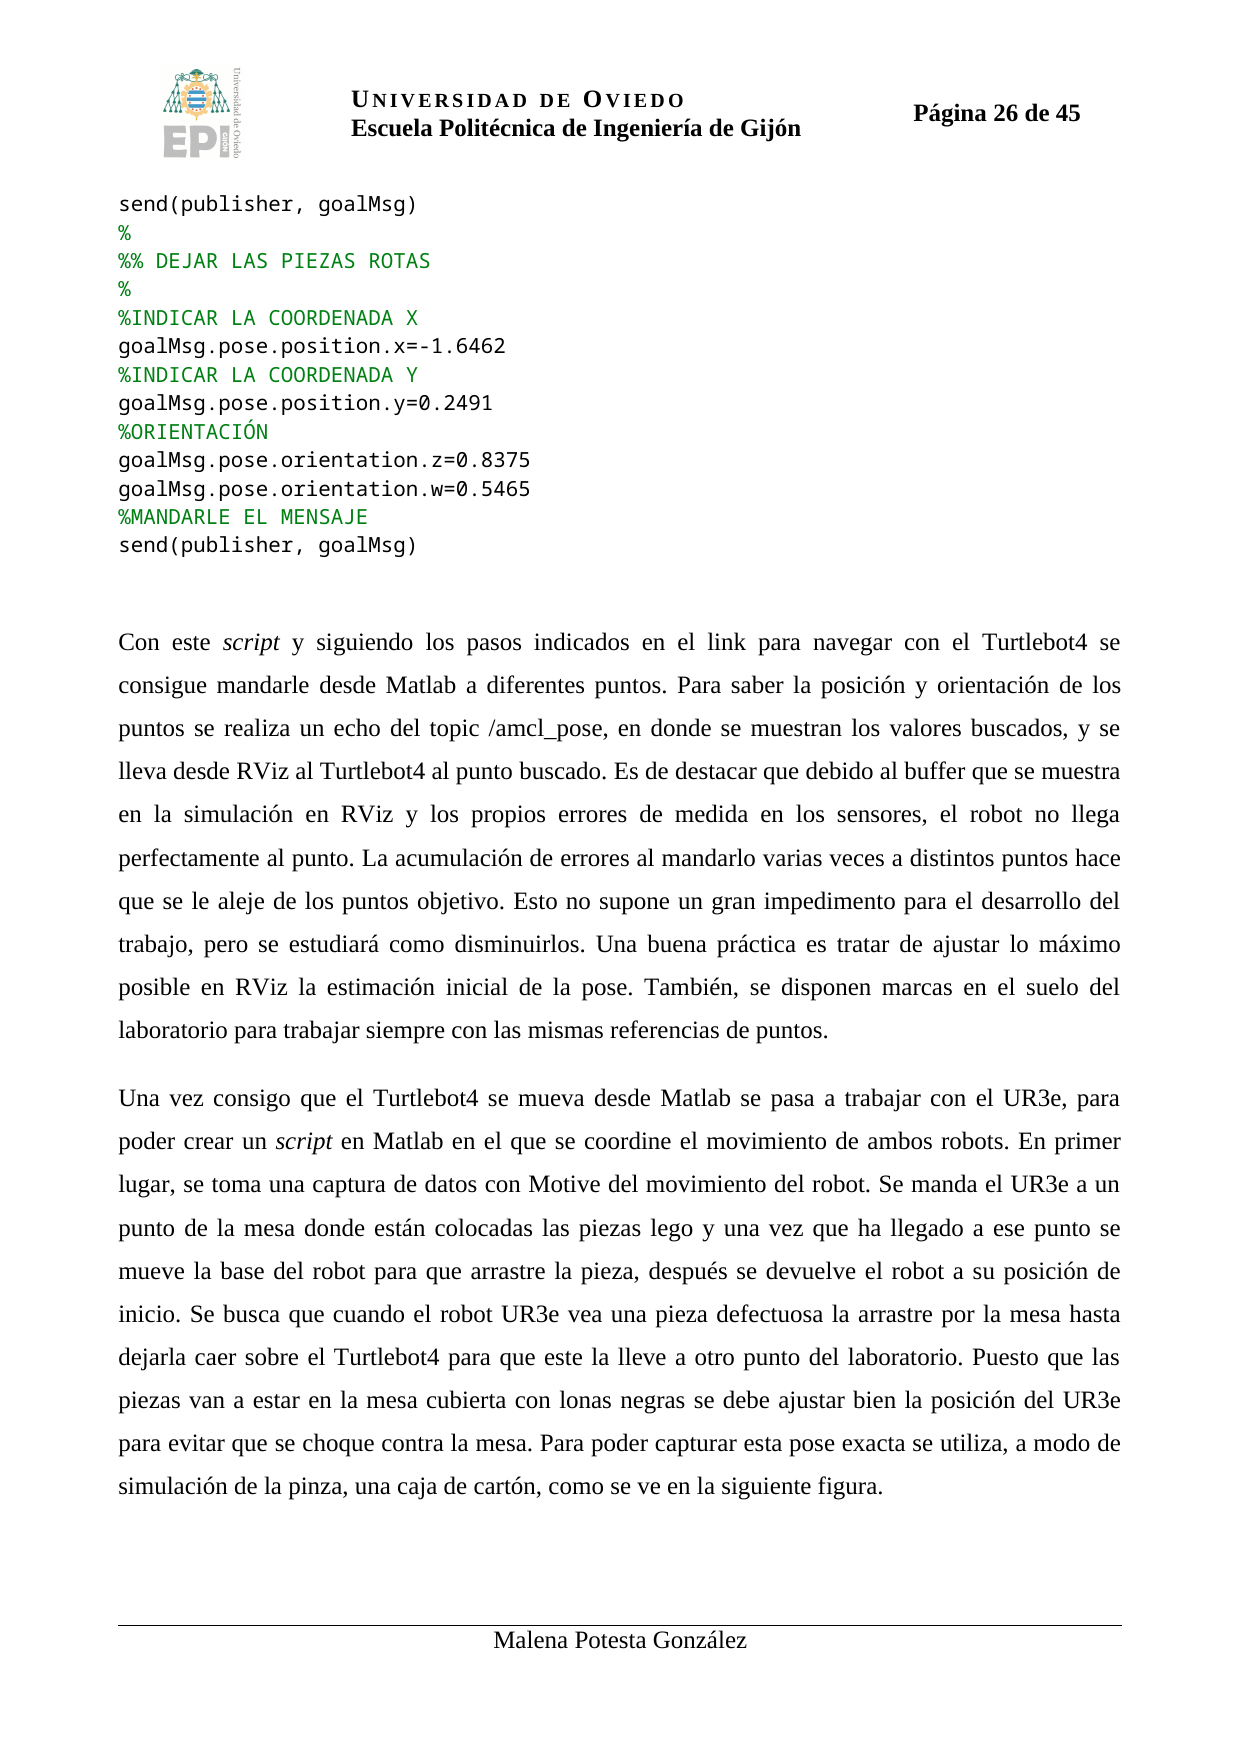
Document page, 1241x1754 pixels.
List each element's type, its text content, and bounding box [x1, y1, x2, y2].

text % [118, 218, 1122, 246]
text goalMsg.pose.orientation.w=0.5465 [118, 474, 1122, 502]
text %ORIENTACIÓN [118, 417, 1122, 445]
text Con este script y siguiendo los pasos indicados en el link para navegar con el Turtlebot4 se consigue mandarle desde Matlab a diferentes puntos. Para saber la posición y orientación de los puntos se realiza un echo del topic /amcl_pose, en donde se muestran los valores buscados, y se lleva desde RViz al Turtlebot4 al punto buscado. Es de destacar que debido al buffer que se muestra en la simulación en RViz y los propios errores de medida en los sensores, el robot no llega perfectamente al punto. La acumulación de errores al mandarlo varias veces a distintos puntos hace que se le aleje de los puntos objetivo. Esto no supone un gran impedimento para el desarrollo del trabajo, pero se estudiará como disminuirlos. Una buena práctica es tratar de ajustar lo máximo posible en RViz la estimación inicial de la pose. También, se disponen marcas en el suelo del laboratorio para trabajar siempre con las mismas referencias de puntos. [118, 627, 1122, 1044]
text % [118, 274, 1122, 303]
text %INDICAR LA COORDENADA Y [118, 360, 1122, 388]
text send(publisher, goalMsg) [118, 531, 1122, 559]
text goalMsg.pose.position.y=0.2491 [118, 388, 1122, 417]
text %% DEJAR LAS PIEZAS ROTAS [118, 246, 1122, 274]
text %INDICAR LA COORDENADA X [118, 303, 1122, 331]
text send(publisher, goalMsg) [118, 189, 1122, 218]
text Una vez consigo que el Turtlebot4 se mueva desde Matlab se pasa a trabajar con el UR3e, para poder crear un script en Matlab en el que se coordine el movimiento de ambos robots. En primer lugar, se toma una captura de datos con Motive del movimiento del robot. Se manda el UR3e a un punto de la mesa donde están colocadas las piezas lego y una vez que ha llegado a ese punto se mueve la base del robot para que arrastre la pieza, después se devuelve el robot a su posición de inicio. Se busca que cuando el robot UR3e vea una pieza defectuosa la arrastre por la mesa hasta dejarla caer sobre el Turtlebot4 para que este la lleve a otro punto del laboratorio. Puesto que las piezas van a estar en la mesa cubierta con lonas negras se debe ajustar bien la posición del UR3e para evitar que se choque contra la mesa. Para poder capturar esta pose exacta se utiliza, a modo de simulación de la pinza, una caja de cartón, como se ve en la siguiente figura. [118, 1083, 1122, 1500]
picture [158, 65, 245, 161]
text goalMsg.pose.position.x=-1.6462 [118, 331, 1122, 360]
text %MANDARLE EL MENSAJE [118, 502, 1122, 531]
text goalMsg.pose.orientation.z=0.8375 [118, 445, 1122, 474]
